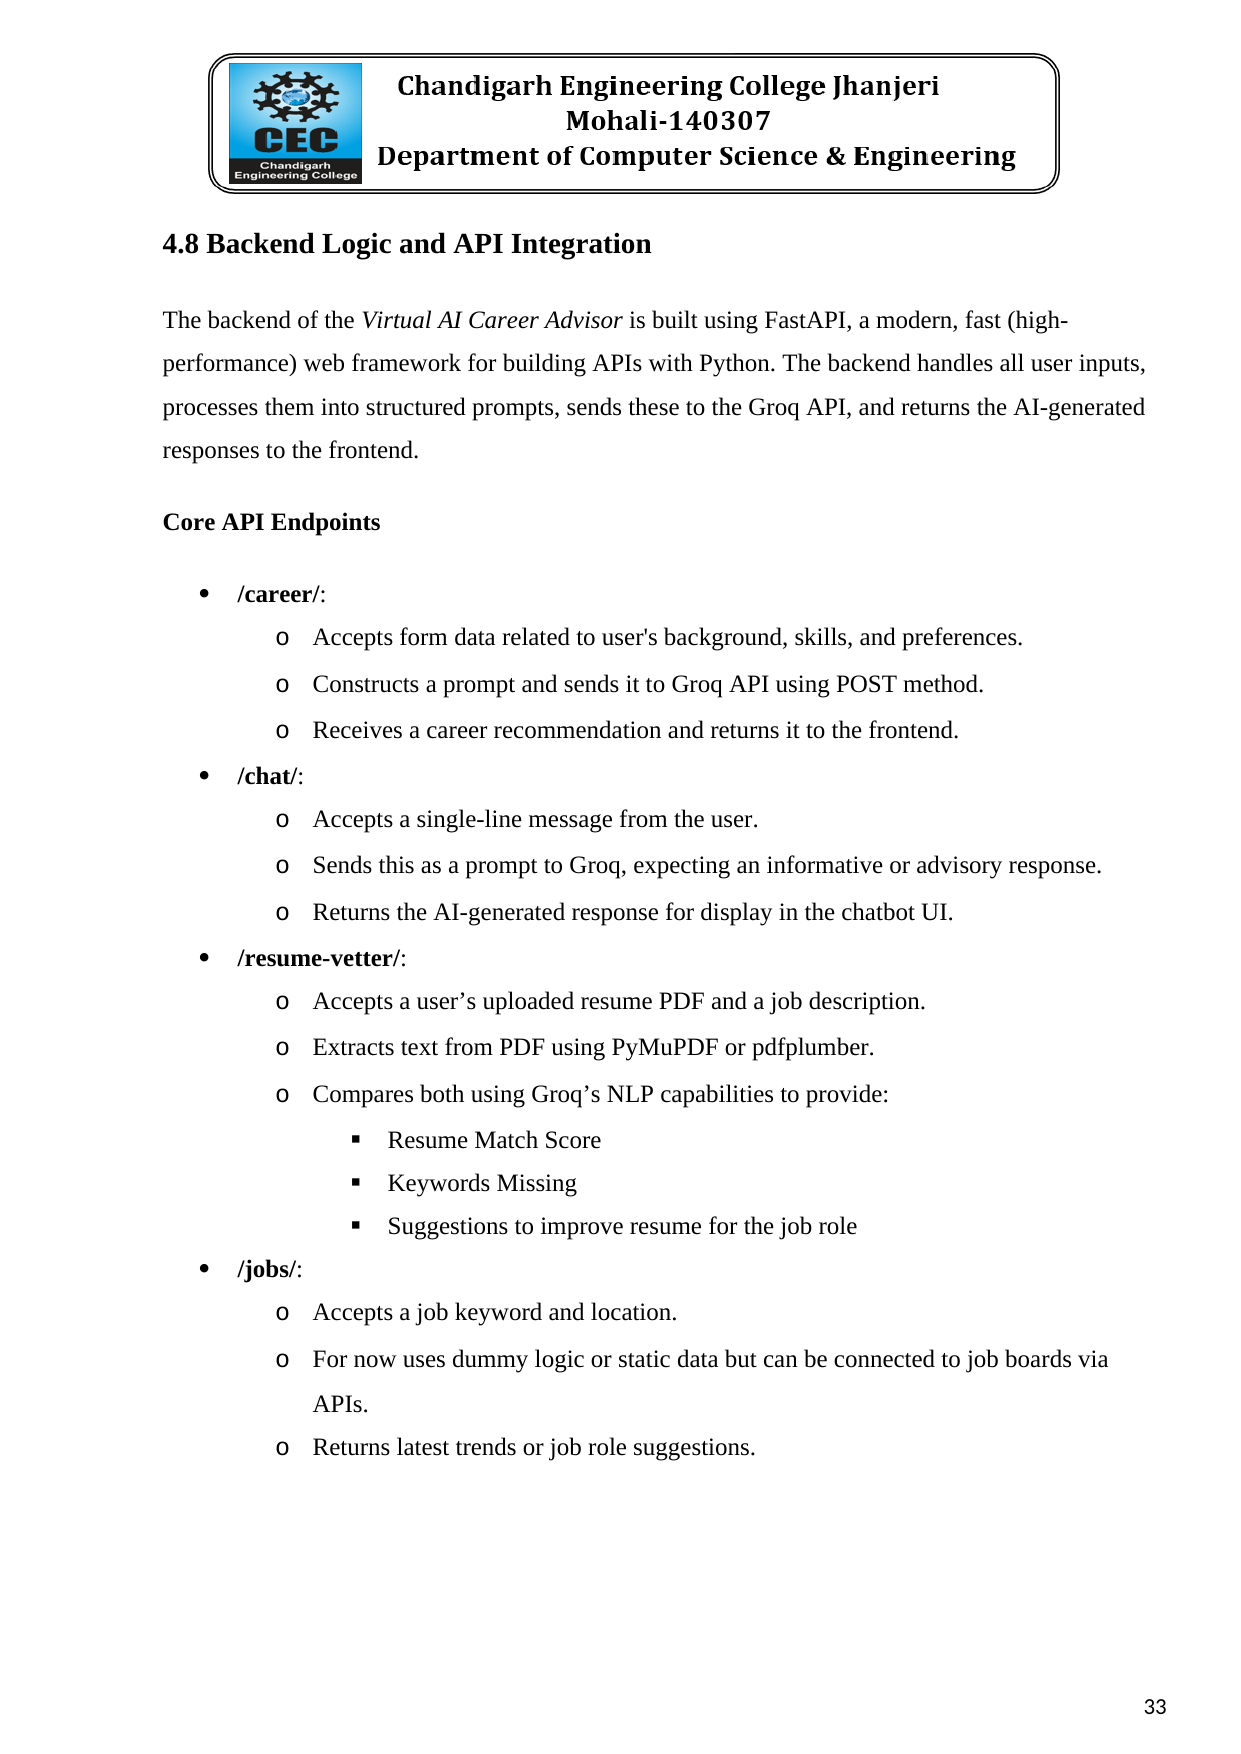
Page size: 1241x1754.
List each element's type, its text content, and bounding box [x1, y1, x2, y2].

list Keywords Missing [350, 1168, 1166, 1197]
list Returns the AI-generated response for display in the chatbot UI. [275, 897, 1166, 928]
list Accepts form data related to user's background, skills, and preferences. [275, 622, 1166, 653]
list Extracts text from PDF using PyMuPDF or pdfplumber. [275, 1032, 1166, 1063]
list Returns latest trends or job role suggestions. [275, 1432, 1166, 1463]
list Accepts a single-line message from the user. [275, 804, 1166, 835]
text The backend of the Virtual AI Career Advisor is built using FastAPI, a modern, fast (high-performance) web framework for building APIs with Python. The backend handles all user inputs, processes them into structured prompts, sends these to the Groq API, and returns the AI-generated responses to the frontend. [162, 305, 1166, 463]
list Compares both using Groq’s NLP capabilities to provide: [275, 1079, 1166, 1109]
list Suggestions to improve resume for the job role [350, 1211, 1166, 1240]
list /resume-vetter/: [200, 943, 1166, 972]
text Core API Endpoints [162, 507, 1166, 536]
list Accepts a job keyword and location. [275, 1297, 1166, 1328]
list /career/: [200, 579, 1166, 608]
list Resume Match Score [350, 1125, 1166, 1154]
list /jobs/: [200, 1254, 1166, 1283]
text 4.8 Backend Logic and API Integration [162, 226, 1166, 259]
list Receives a career recommendation and returns it to the frontend. [275, 715, 1166, 746]
list Accepts a user’s uploaded resume PDF and a job description. [275, 986, 1166, 1017]
list For now uses dummy logic or static data but can be connected to job boards via APIs. [275, 1344, 1166, 1418]
list Constructs a prompt and sends it to Groq API using POST method. [275, 669, 1166, 699]
list /chat/: [200, 761, 1166, 790]
picture [162, 29, 1102, 226]
list Sends this as a prompt to Groq, expecting an informative or advisory response. [275, 851, 1166, 881]
